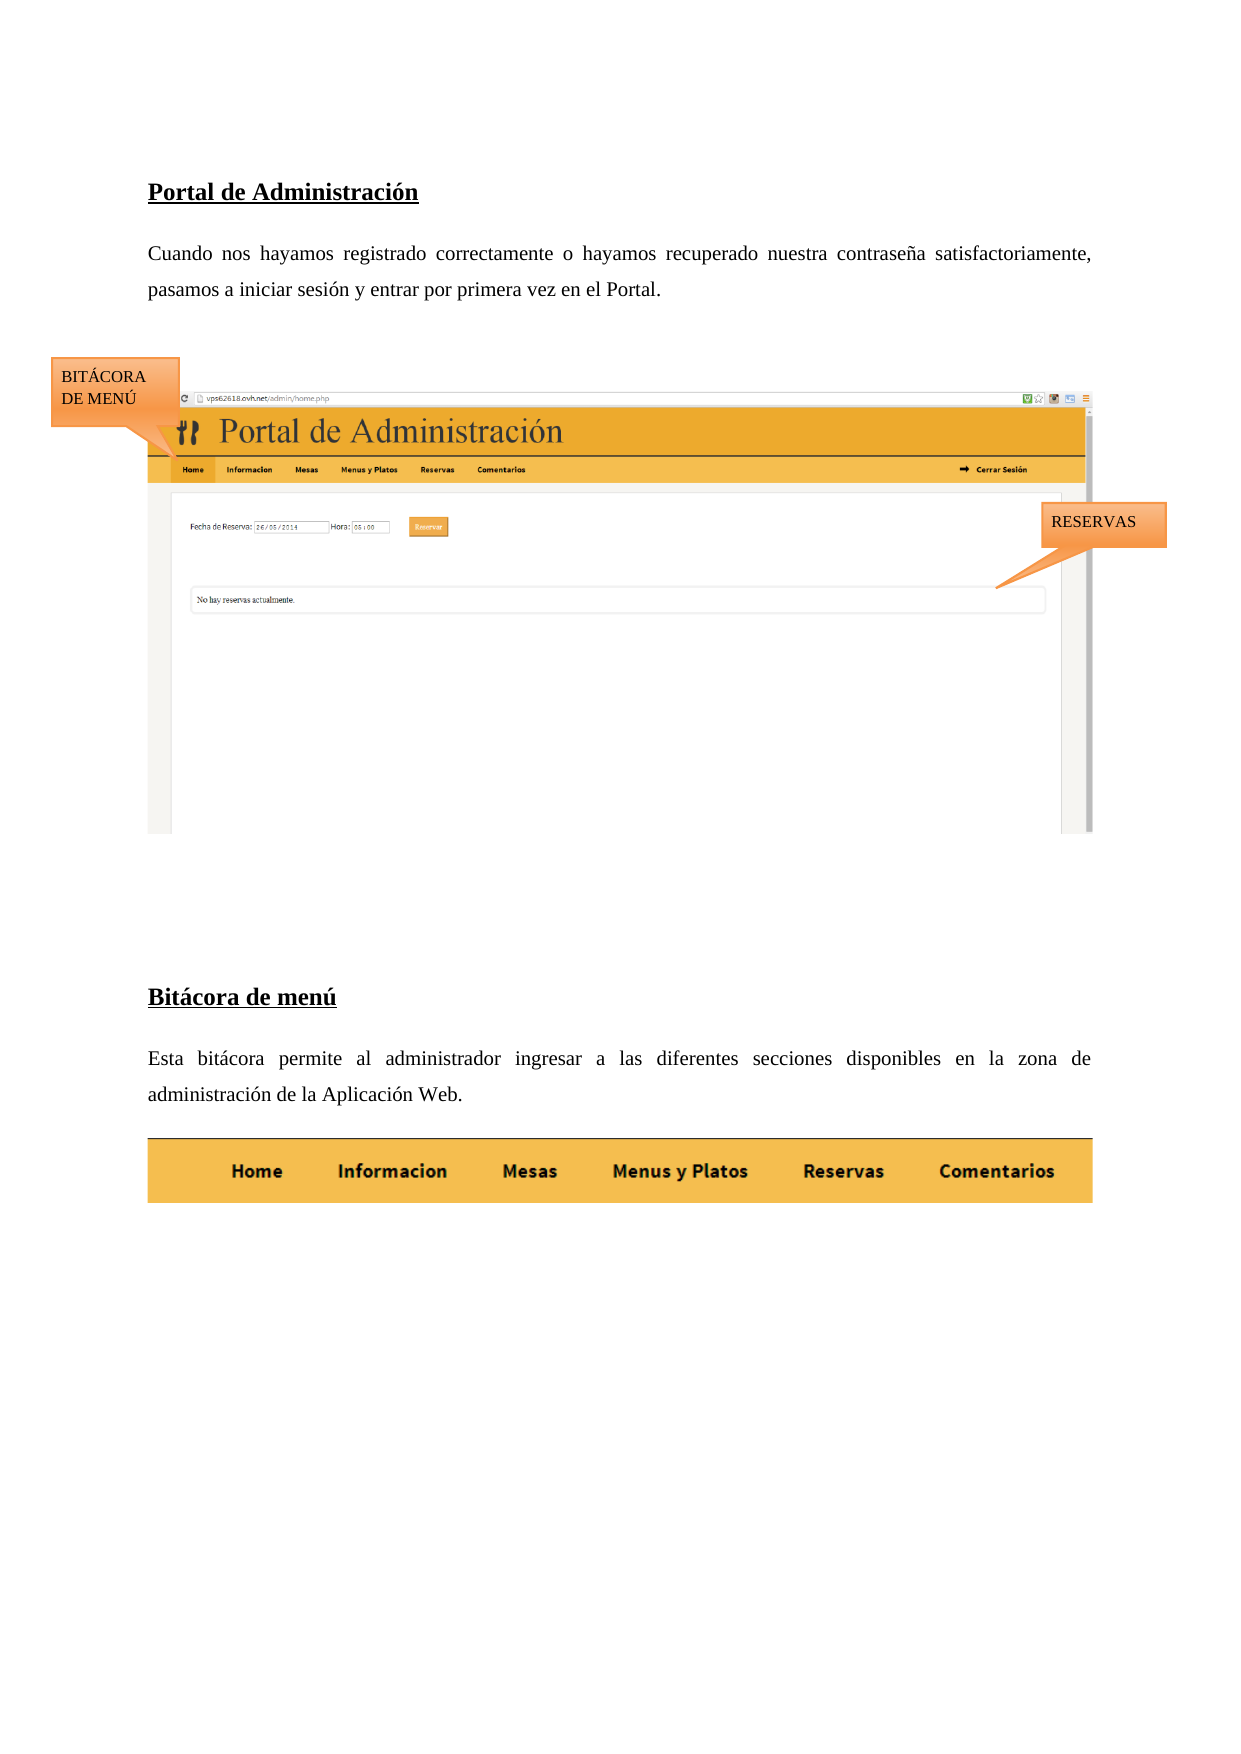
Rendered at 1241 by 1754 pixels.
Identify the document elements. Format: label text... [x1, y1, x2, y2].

picture [147, 1138, 1093, 1203]
picture [147, 391, 1093, 834]
text Esta bitácora permite al administrador ingresar a las diferentes secciones disponibles en la zona de administración de la Aplicación Web. [148, 1046, 1092, 1106]
text Portal de Administración [148, 177, 1092, 206]
text Bitácora de menú [148, 982, 1092, 1010]
text Cuando nos hayamos registrado correctamente o hayamos recuperado nuestra contraseña satisfactoriamente, pasamos a iniciar sesión y entrar por primera vez en el Portal. [148, 241, 1092, 301]
